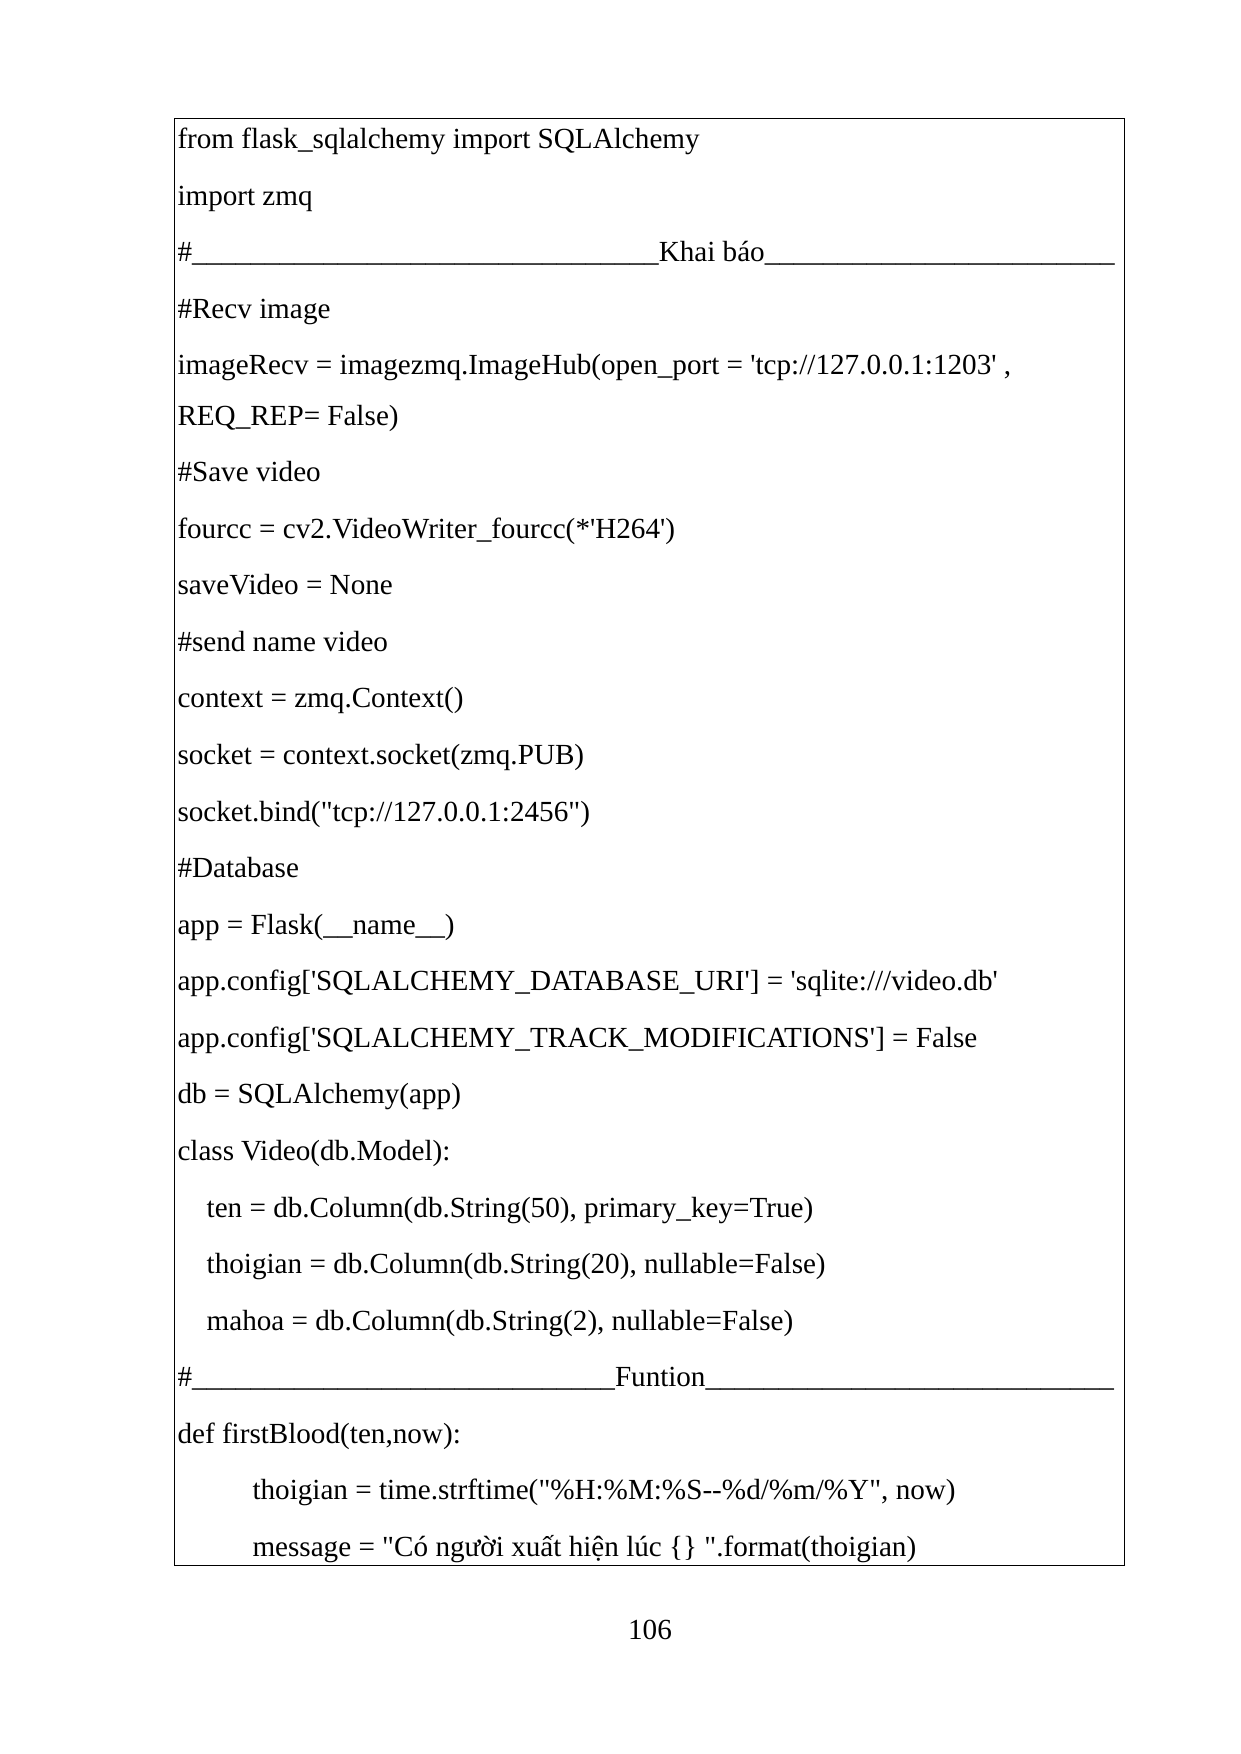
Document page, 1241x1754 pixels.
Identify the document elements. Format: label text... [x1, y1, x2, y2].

text socket = context.socket(zmq.PUB) [175, 734, 1124, 771]
text #Recv image [175, 288, 1124, 324]
text thoigian = time.strftime("%H:%M:%S--%d/%m/%Y", now) [175, 1469, 1124, 1506]
text #send name video [175, 621, 1124, 658]
text #_____________________________Funtion____________________________ [175, 1356, 1124, 1393]
text #Save video [175, 451, 1124, 488]
text app.config['SQLALCHEMY_TRACK_MODIFICATIONS'] = False [175, 1017, 1124, 1053]
text def firstBlood(ten,now): [175, 1413, 1124, 1449]
text ten = db.Column(db.String(50), primary_key=True) [175, 1187, 1124, 1223]
text context = zmq.Context() [175, 677, 1124, 714]
text message = "Có người xuất hiện lúc {} ".format(thoigian) [175, 1526, 1124, 1565]
text app.config['SQLALCHEMY_DATABASE_URI'] = 'sqlite:///video.db' [175, 960, 1124, 997]
text db = SQLAlchemy(app) [175, 1073, 1124, 1110]
text saveVideo = None [175, 564, 1124, 601]
text app = Flask(__name__) [175, 904, 1124, 940]
text import zmq [175, 175, 1124, 211]
text from flask_sqlalchemy import SQLAlchemy [175, 119, 1124, 155]
text thoigian = db.Column(db.String(20), nullable=False) [175, 1243, 1124, 1280]
text imageRecv = imagezmq.ImageHub(open_port = 'tcp://127.0.0.1:1203' , REQ_REP= False) [175, 344, 1124, 431]
text class Video(db.Model): [175, 1130, 1124, 1167]
text fourcc = cv2.VideoWriter_fourcc(*'H264') [175, 508, 1124, 544]
text mahoa = db.Column(db.String(2), nullable=False) [175, 1300, 1124, 1336]
text #Database [175, 847, 1124, 884]
text socket.bind("tcp://127.0.0.1:2456") [175, 791, 1124, 827]
text #________________________________Khai báo________________________ [175, 231, 1124, 268]
